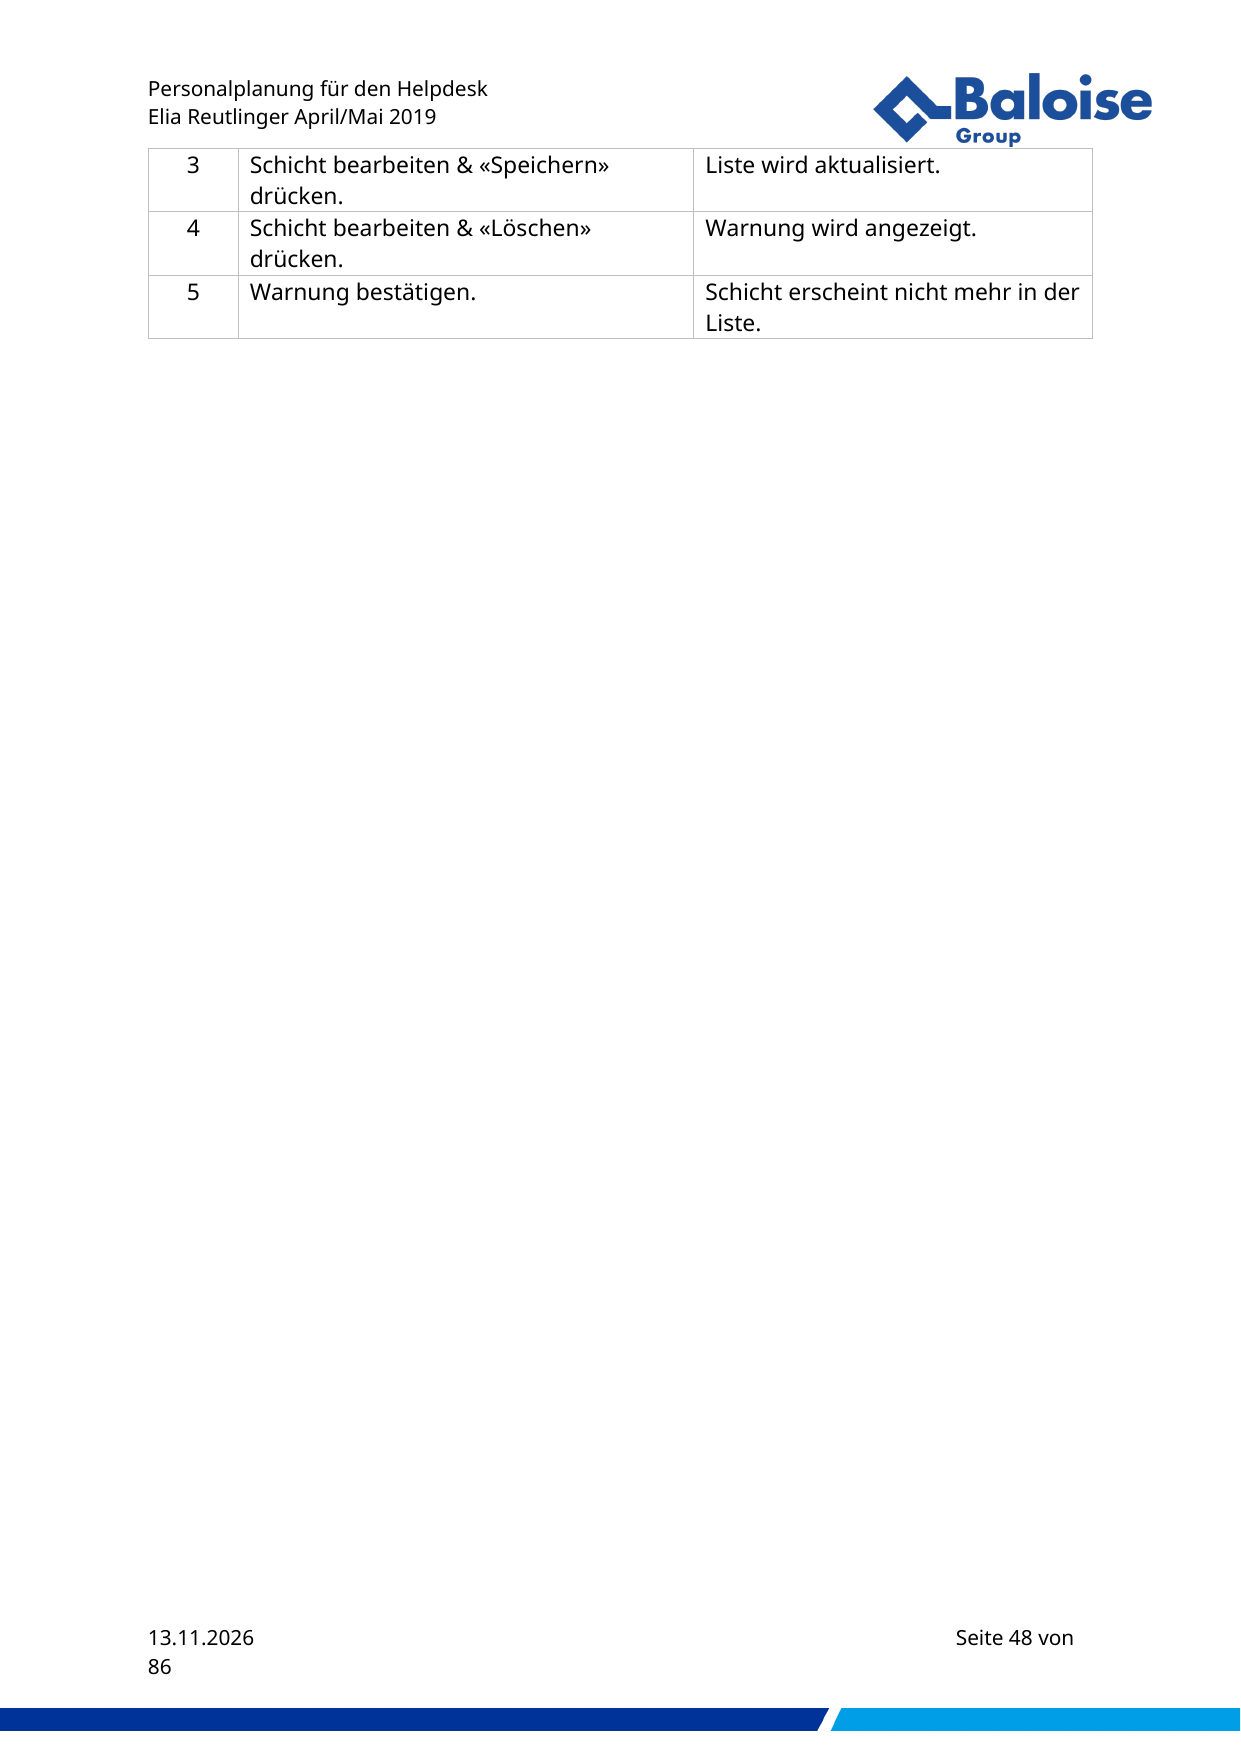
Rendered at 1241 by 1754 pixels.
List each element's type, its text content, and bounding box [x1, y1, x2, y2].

picture [0, 1708, 1241, 1733]
table_cell Warnung wird angezeigt. [694, 212, 1092, 275]
table_cell 3 [149, 149, 238, 211]
table_cell Warnung bestätigen. [239, 276, 693, 338]
picture [873, 73, 1152, 147]
table_cell Liste wird aktualisiert. [694, 149, 1092, 211]
table_cell Schicht bearbeiten & «Löschen» drücken. [239, 212, 693, 275]
table_cell 4 [149, 212, 238, 275]
table_cell Schicht bearbeiten & «Speichern» drücken. [239, 149, 693, 211]
table_cell Schicht erscheint nicht mehr in der Liste. [694, 276, 1092, 338]
table_cell 5 [149, 276, 238, 338]
